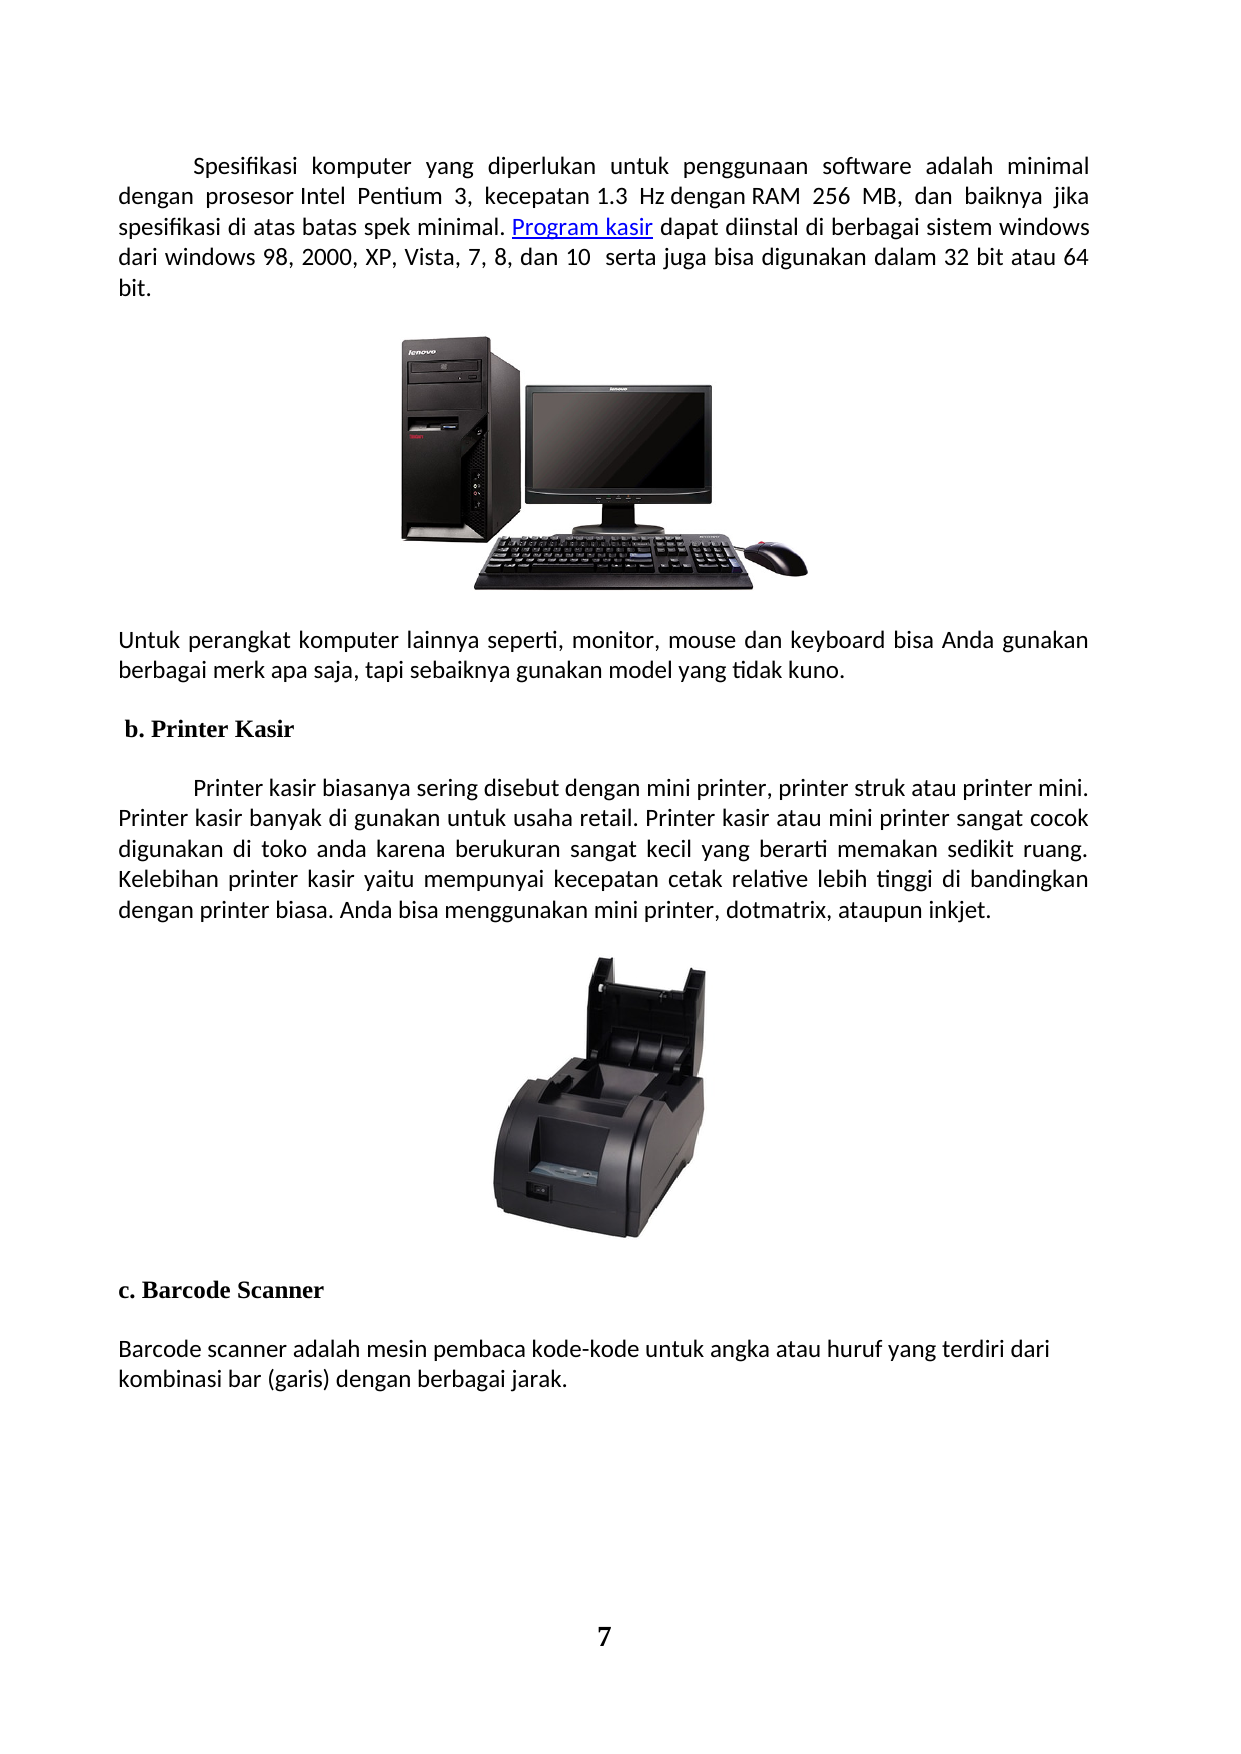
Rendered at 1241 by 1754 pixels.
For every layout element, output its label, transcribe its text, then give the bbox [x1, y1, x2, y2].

text Printer kasir biasanya sering disebut dengan mini printer, printer struk atau printer mini. Printer kasir banyak di gunakan untuk usaha retail. Printer kasir atau mini printer sangat cocok digunakan di toko anda karena berukuran sangat kecil yang berarti memakan sedikit ruang. Kelebihan printer kasir yaitu mempunyai kecepatan cetak relative lebih tinggi di bandingkan dengan printer biasa. Anda bisa menggunakan mini printer, dotmatrix, ataupun inkjet. [118, 772, 1090, 925]
picture [399, 331, 809, 591]
text Untuk perangkat komputer lainnya seperti, monitor, mouse dan keyboard bisa Anda gunakan berbagai merk apa saja, tapi sebaiknya gunakan model yang tidak kuno. [118, 624, 1090, 685]
text Spesifikasi komputer yang diperlukan untuk penggunaan software adalah minimal dengan prosesor Intel Pentium 3, kecepatan 1.3 Hz dengan RAM 256 MB, dan baiknya jika spesifikasi di atas batas spek minimal. Program kasir dapat diinstal di berbagai sistem windows dari windows 98, 2000, XP, Vista, 7, 8, dan 10 serta juga bisa digunakan dalam 32 bit atau 64 bit. [118, 150, 1090, 303]
text c. Barcode Scanner [118, 1275, 1090, 1304]
text Barcode scanner adalah mesin pembaca kode-kode untuk angka atau huruf yang terdiri dari kombinasi bar (garis) dengan berbagai jarak. [118, 1333, 1090, 1394]
picture [447, 953, 762, 1246]
text b. Printer Kasir [118, 714, 1090, 743]
